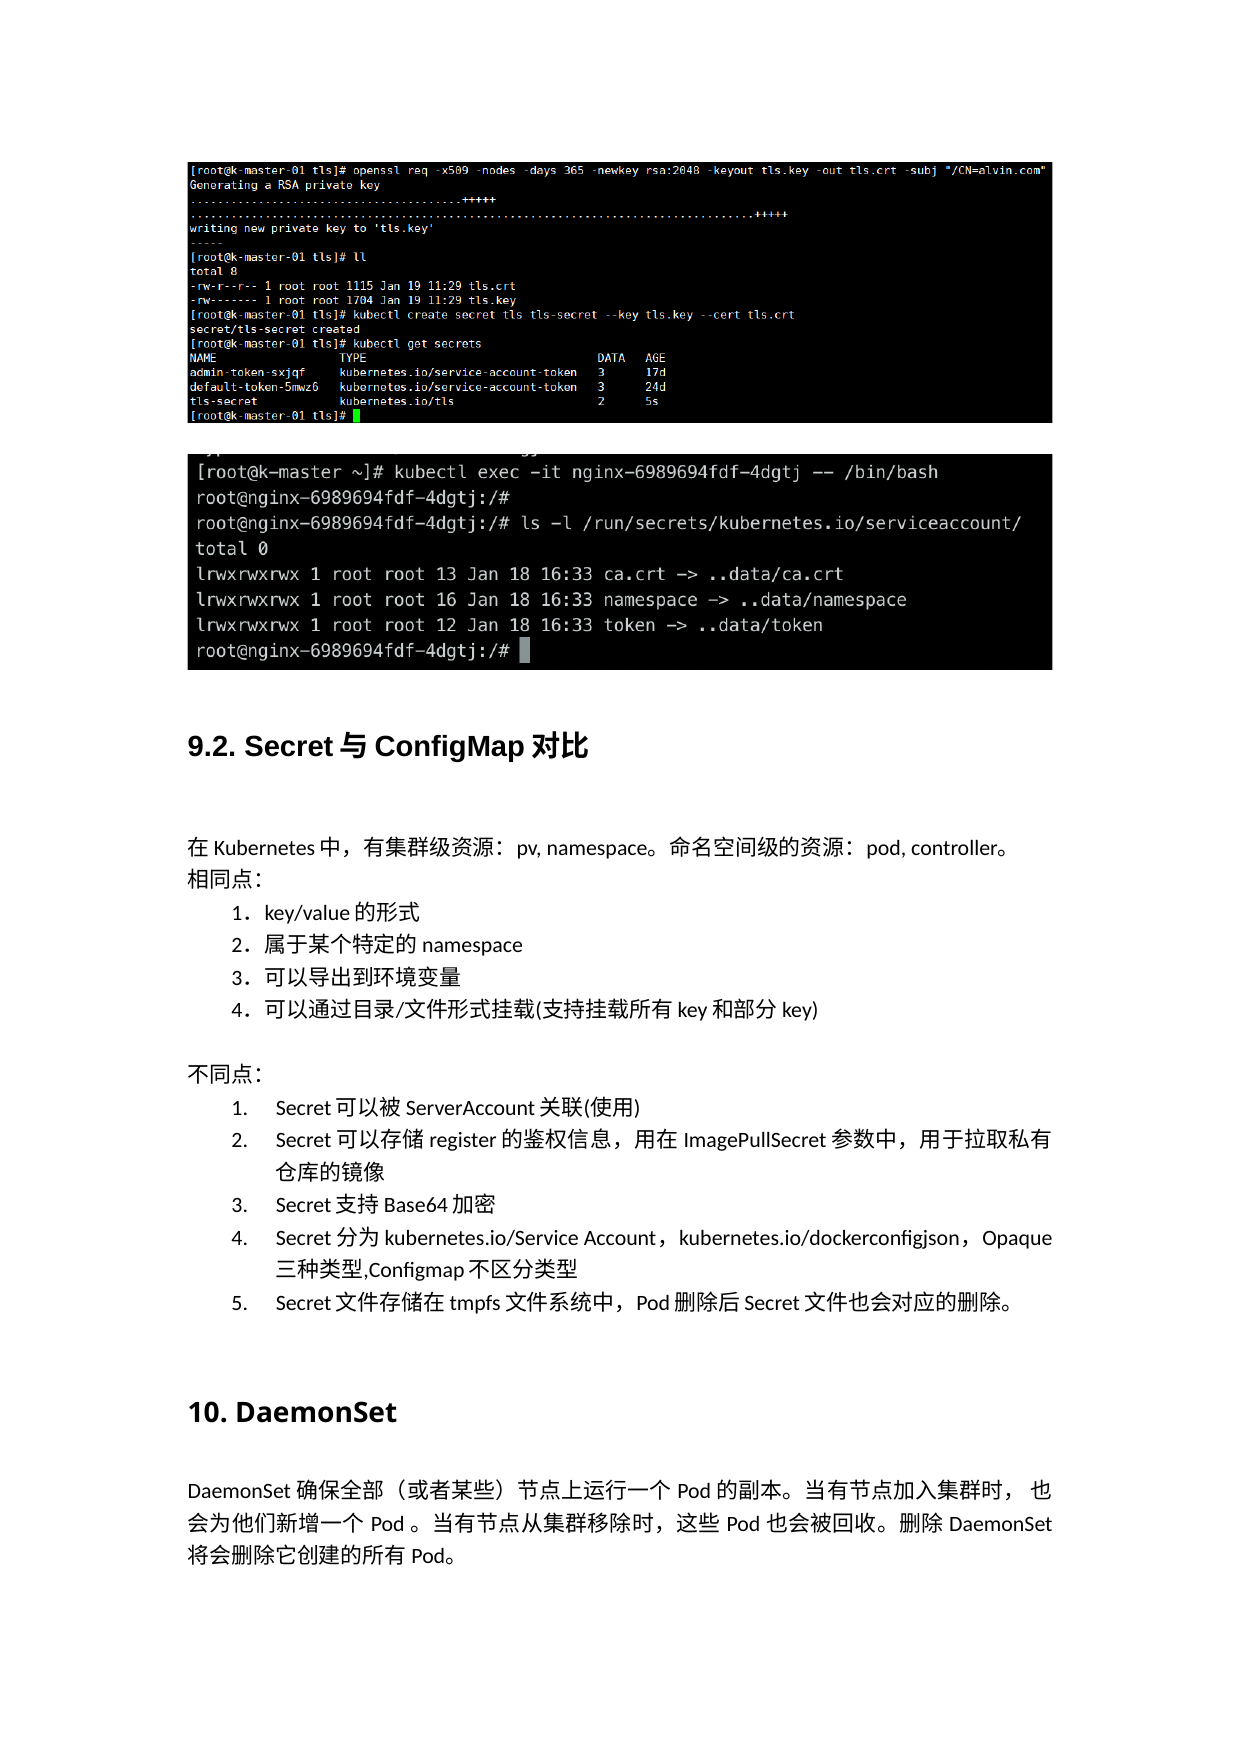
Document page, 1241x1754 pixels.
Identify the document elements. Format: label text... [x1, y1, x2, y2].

text 不同点： [187, 1057, 1053, 1089]
text 相同点： [187, 862, 1053, 894]
list Secret支持Base64加密 [231, 1187, 1053, 1219]
list Secret文件存储在tmpfs文件系统中，Pod删除后Secret文件也会对应的删除。 [231, 1284, 1053, 1317]
list key/value的形式 [187, 894, 1053, 927]
list 属于某个特定的namespace [187, 927, 1053, 959]
list 可以通过目录/文件形式挂载(支持挂载所有key和部分key) [187, 992, 1053, 1024]
list Secret可以被ServerAccount关联(使用) [231, 1089, 1053, 1122]
list Secret分为kubernetes.io/Service Account，kubernetes.io/dockerconfigjson，Opaque三种类型,Configmap不区分类型 [231, 1219, 1053, 1284]
picture [187, 454, 1053, 670]
text DaemonSet 确保全部（或者某些）节点上运行一个 Pod 的副本。当有节点加入集群时， 也会为他们新增一个 Pod 。当有节点从集群移除时，这些 Pod 也会被回收。删除 DaemonSet 将会删除它创建的所有 Pod。 [187, 1473, 1053, 1570]
subtitle 9.2. Secret与ConfigMap对比 [187, 711, 1053, 776]
list 可以导出到环境变量 [187, 959, 1053, 992]
list Secret可以存储register的鉴权信息，用在ImagePullSecret参数中，用于拉取私有仓库的镜像 [231, 1122, 1053, 1187]
text 在Kubernetes中，有集群级资源：pv, namespace。命名空间级的资源：pod, controller。 [187, 829, 1053, 862]
picture [187, 162, 1053, 423]
subtitle DaemonSet [187, 1379, 1053, 1444]
